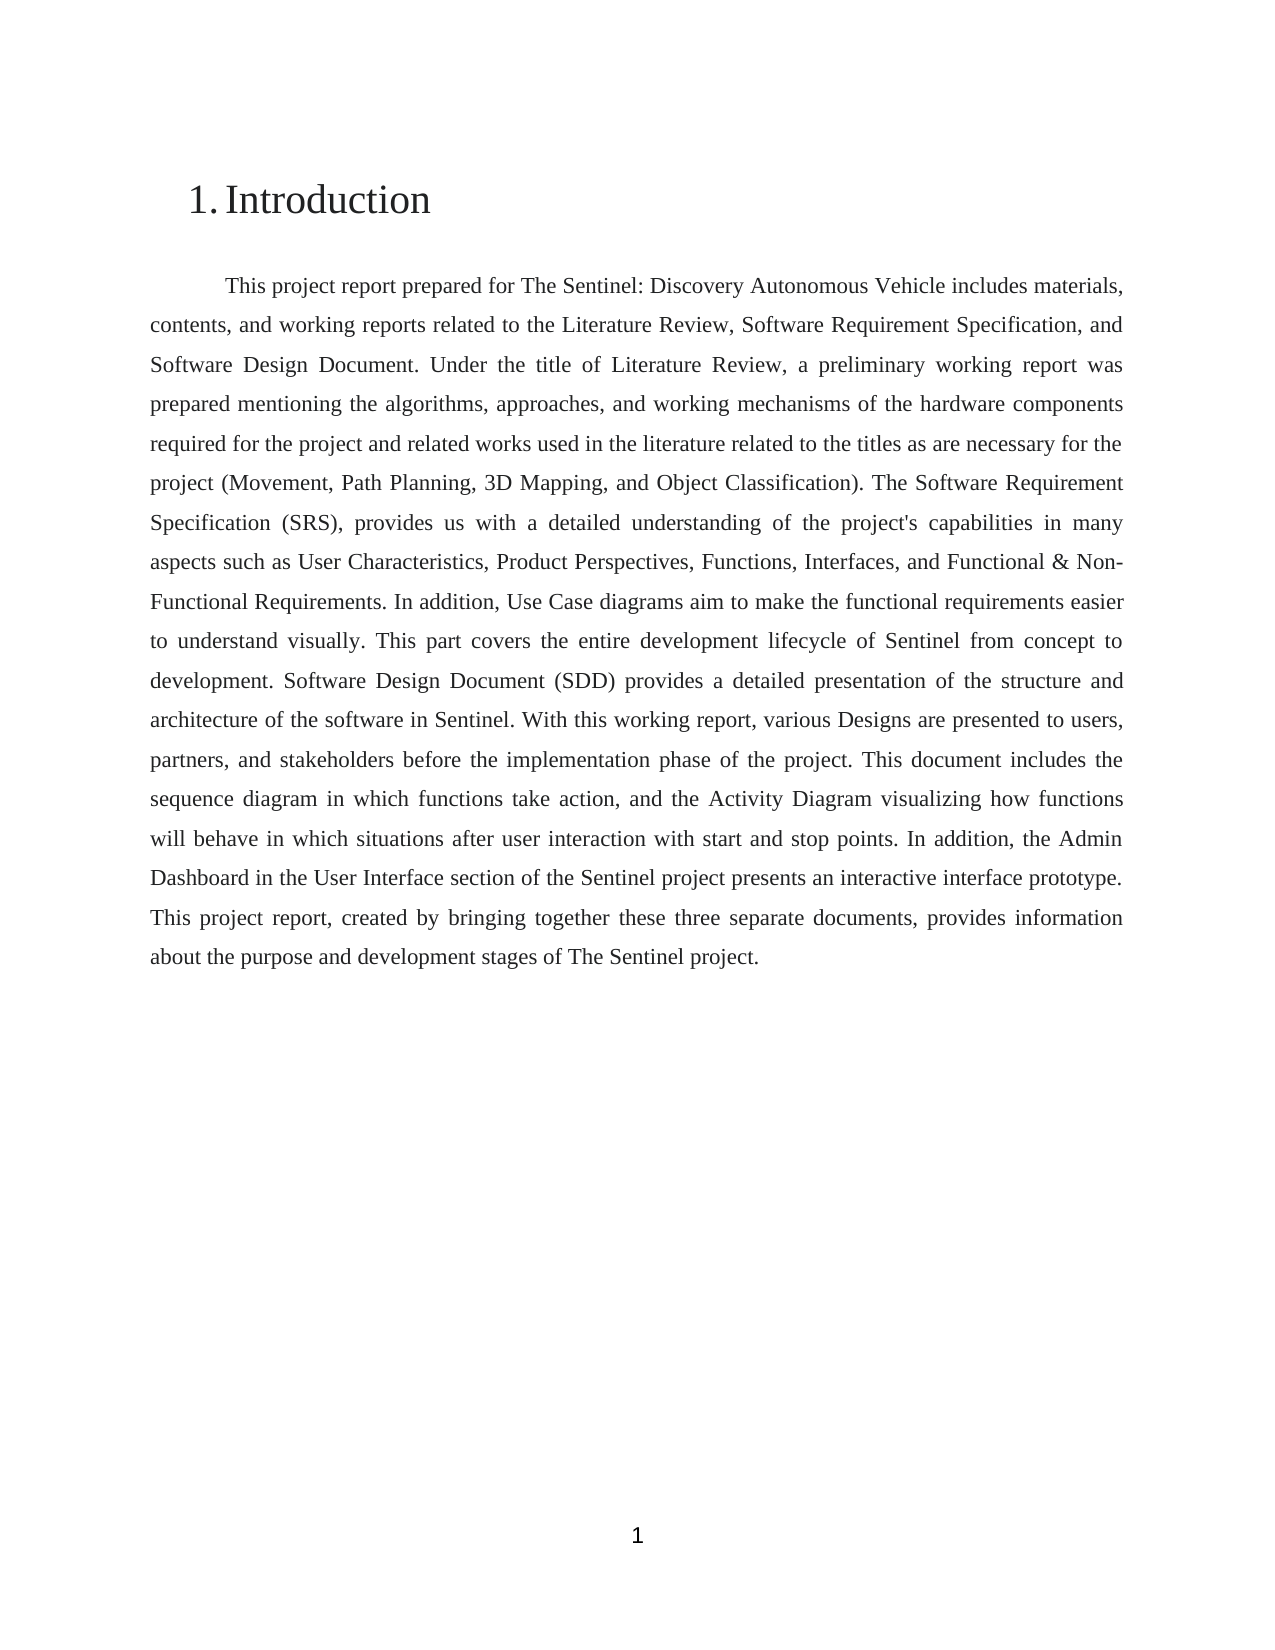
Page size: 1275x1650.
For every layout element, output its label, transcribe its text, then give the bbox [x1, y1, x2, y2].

subtitle Introduction [187, 175, 1125, 223]
text This project report prepared for The Sentinel: Discovery Autonomous Vehicle includes materials, contents, and working reports related to the Literature Review, Software Requirement Specification, and Software Design Document. Under the title of Literature Review, a preliminary working report was prepared mentioning the algorithms, approaches, and working mechanisms of the hardware components required for the project and related works used in the literature related to the titles as are necessary for the project (Movement, Path Planning, 3D Mapping, and Object Classification). The Software Requirement Specification (SRS), provides us with a detailed understanding of the project's capabilities in many aspects such as User Characteristics, Product Perspectives, Functions, Interfaces, and Functional & Non-Functional Requirements. In addition, Use Case diagrams aim to make the functional requirements easier to understand visually. This part covers the entire development lifecycle of Sentinel from concept to development. Software Design Document (SDD) provides a detailed presentation of the structure and architecture of the software in Sentinel. With this working report, various Designs are presented to users, partners, and stakeholders before the implementation phase of the project. This document includes the sequence diagram in which functions take action, and the Activity Diagram visualizing how functions will behave in which situations after user interaction with start and stop points. In addition, the Admin Dashboard in the User Interface section of the Sentinel project presents an interactive interface prototype. This project report, created by bringing together these three separate documents, provides information about the purpose and development stages of The Sentinel project. [150, 272, 1125, 969]
